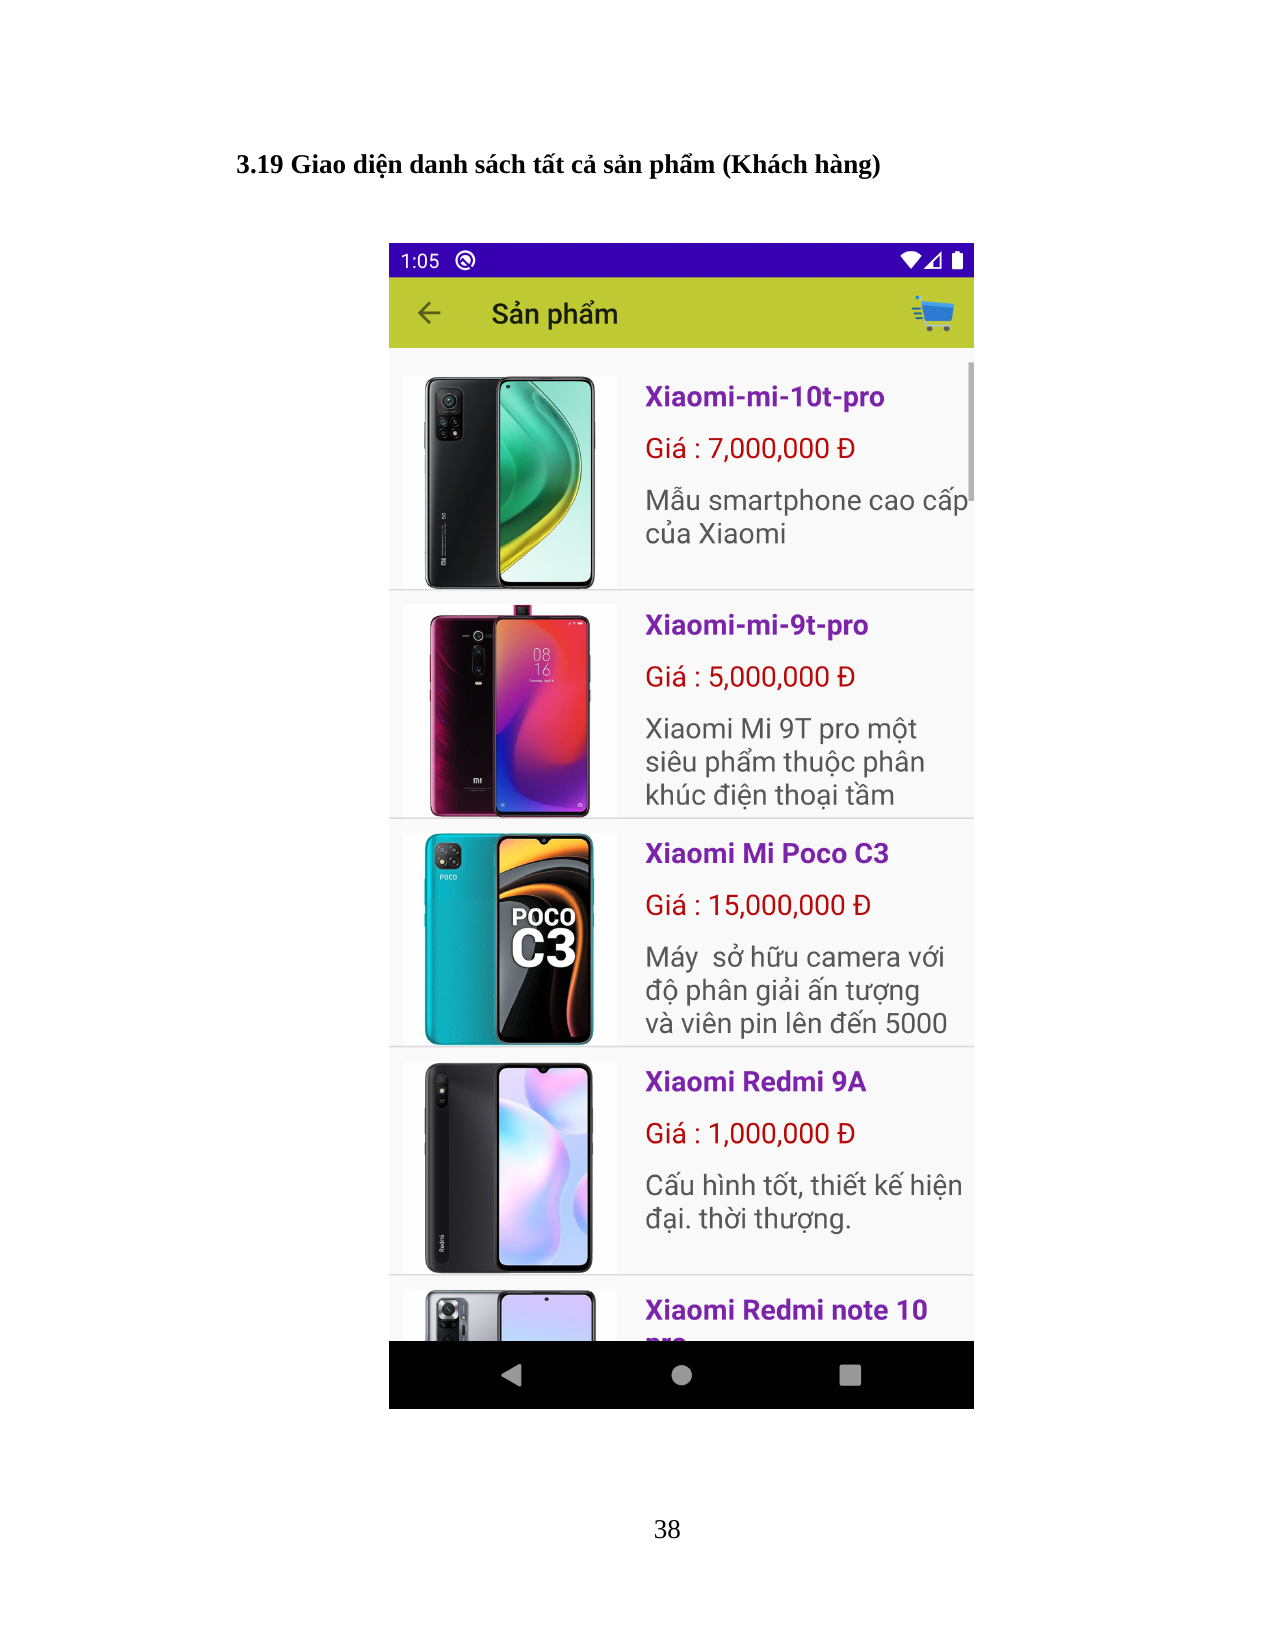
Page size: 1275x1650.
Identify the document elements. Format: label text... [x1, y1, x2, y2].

subtitle 3.19 Giao diện danh sách tất cả sản phẩm (Khách hàng) [177, 148, 1157, 179]
picture [389, 243, 974, 1409]
